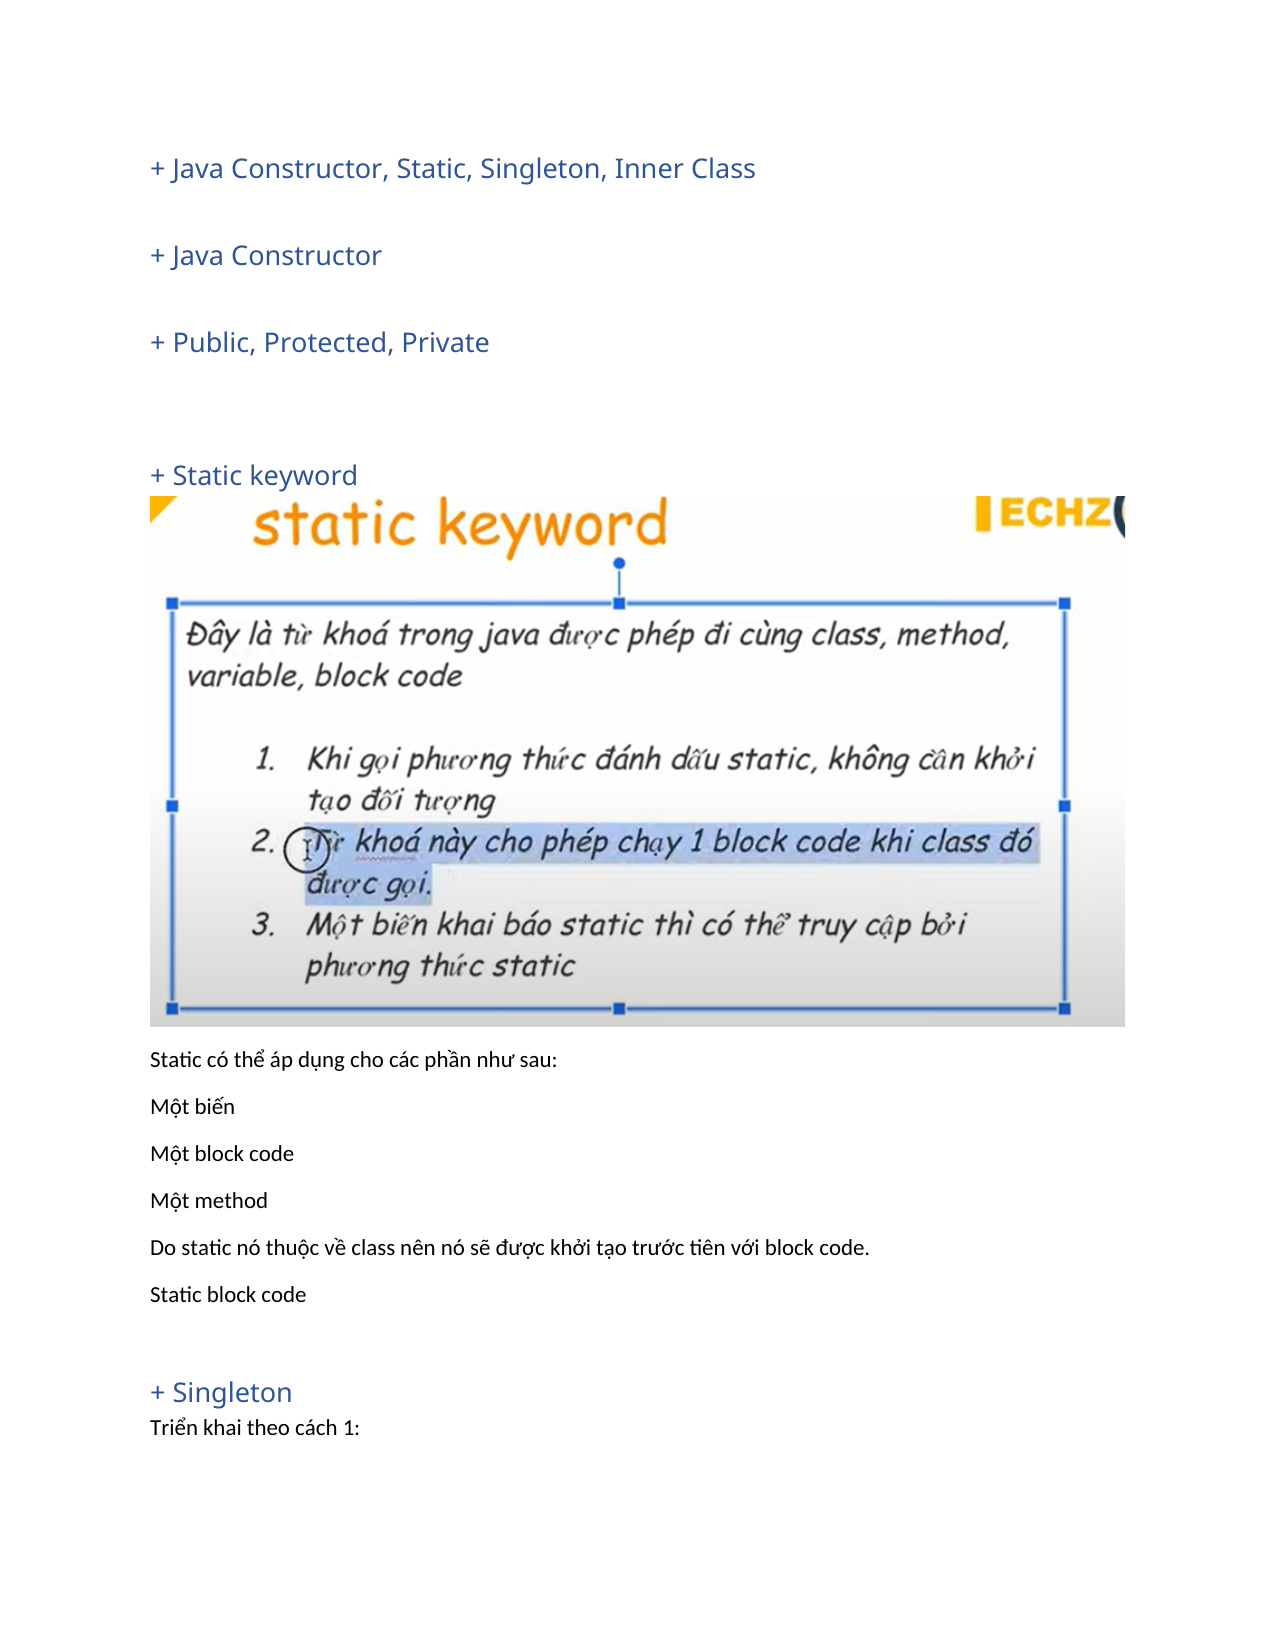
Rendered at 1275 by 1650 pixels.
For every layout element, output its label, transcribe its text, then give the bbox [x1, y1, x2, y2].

subtitle + Java Constructor, Static, Singleton, Inner Class [150, 150, 1125, 187]
text Static có thể áp dụng cho các phần như sau: [150, 1045, 1125, 1073]
picture [150, 496, 1125, 1027]
text Một method [150, 1186, 1125, 1214]
text Một block code [150, 1139, 1125, 1167]
text Một biến [150, 1092, 1125, 1120]
text Static block code [150, 1280, 1125, 1308]
subtitle + Singleton [150, 1373, 1125, 1410]
text Triển khai theo cách 1: [150, 1413, 1125, 1441]
subtitle + Public, Protected, Private [150, 323, 1125, 360]
text Do static nó thuộc về class nên nó sẽ được khởi tạo trước tiên với block code. [150, 1233, 1125, 1261]
subtitle + Static keyword [150, 457, 1125, 494]
subtitle + Java Constructor [150, 237, 1125, 273]
